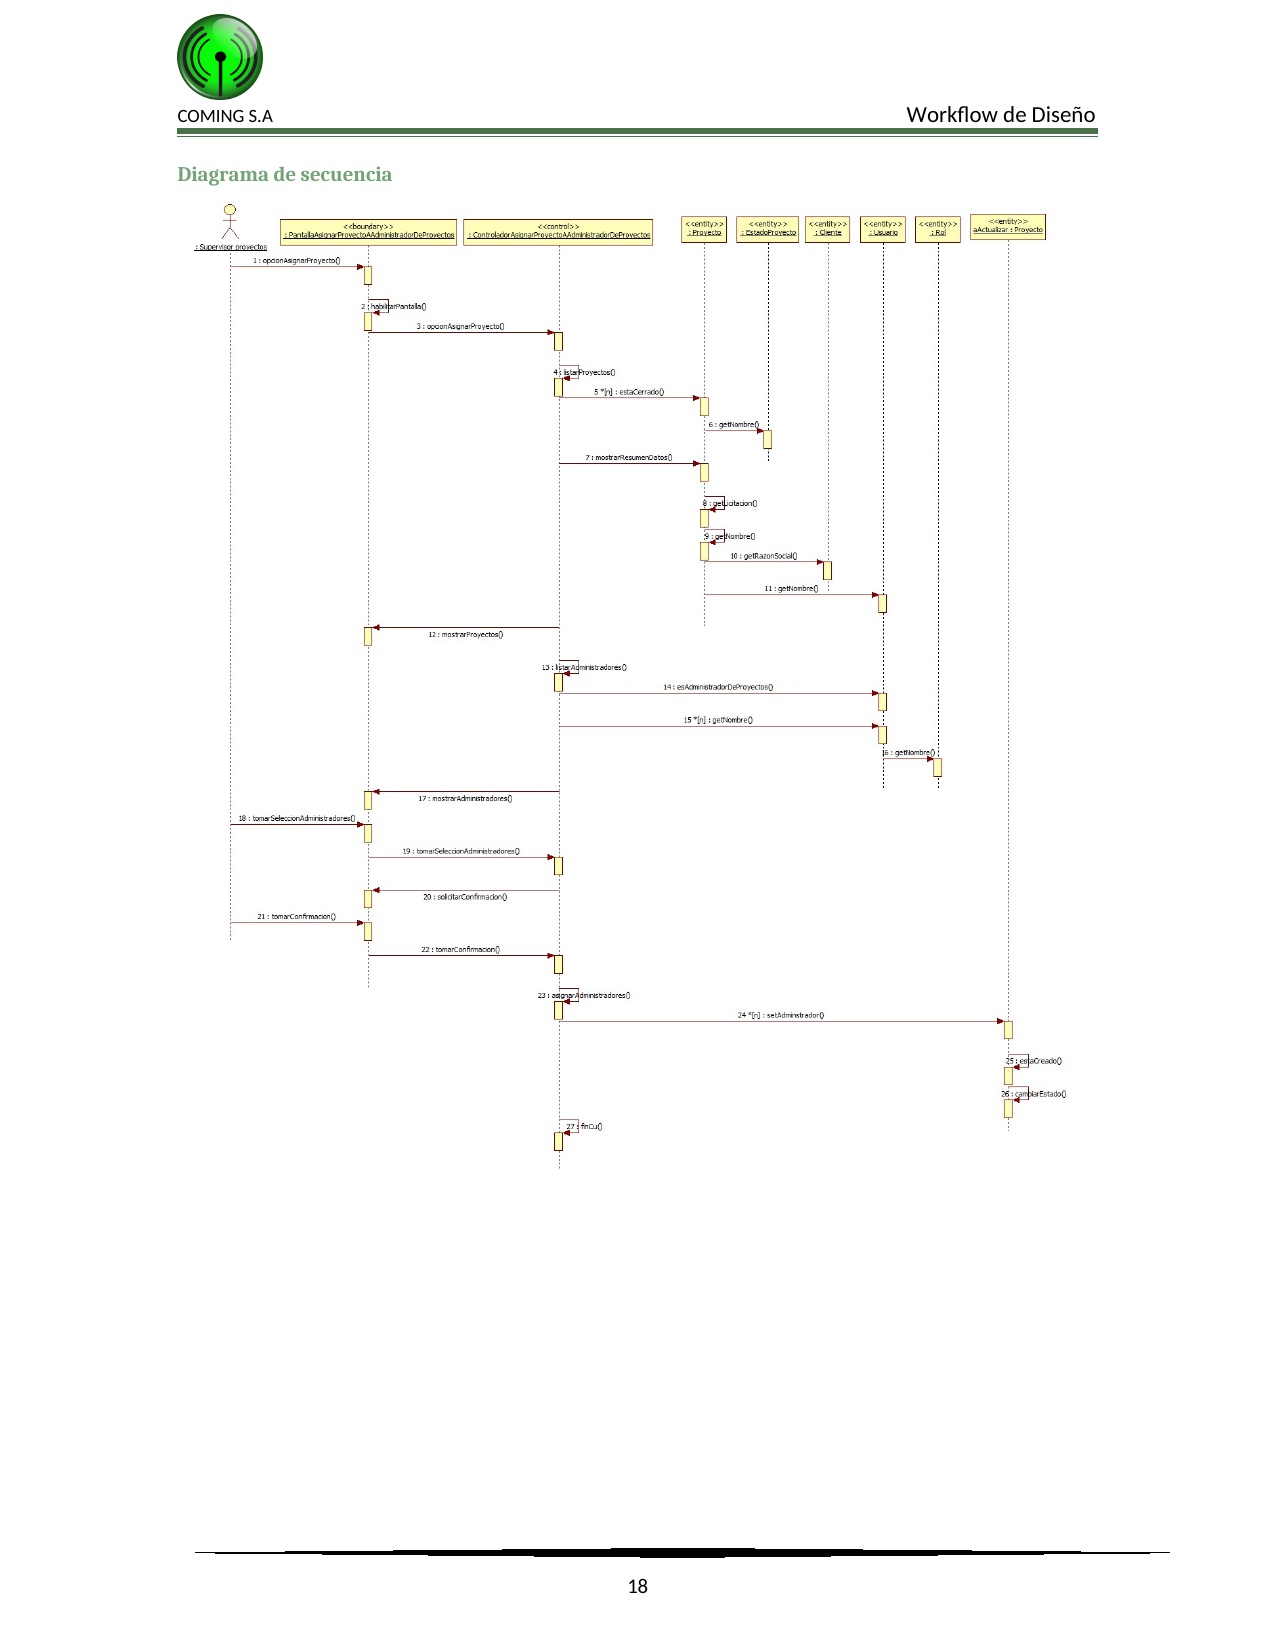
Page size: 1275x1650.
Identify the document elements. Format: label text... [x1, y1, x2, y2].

picture [177, 14, 263, 100]
picture [177, 190, 1079, 1182]
subtitle Diagrama de secuencia [177, 163, 1098, 187]
